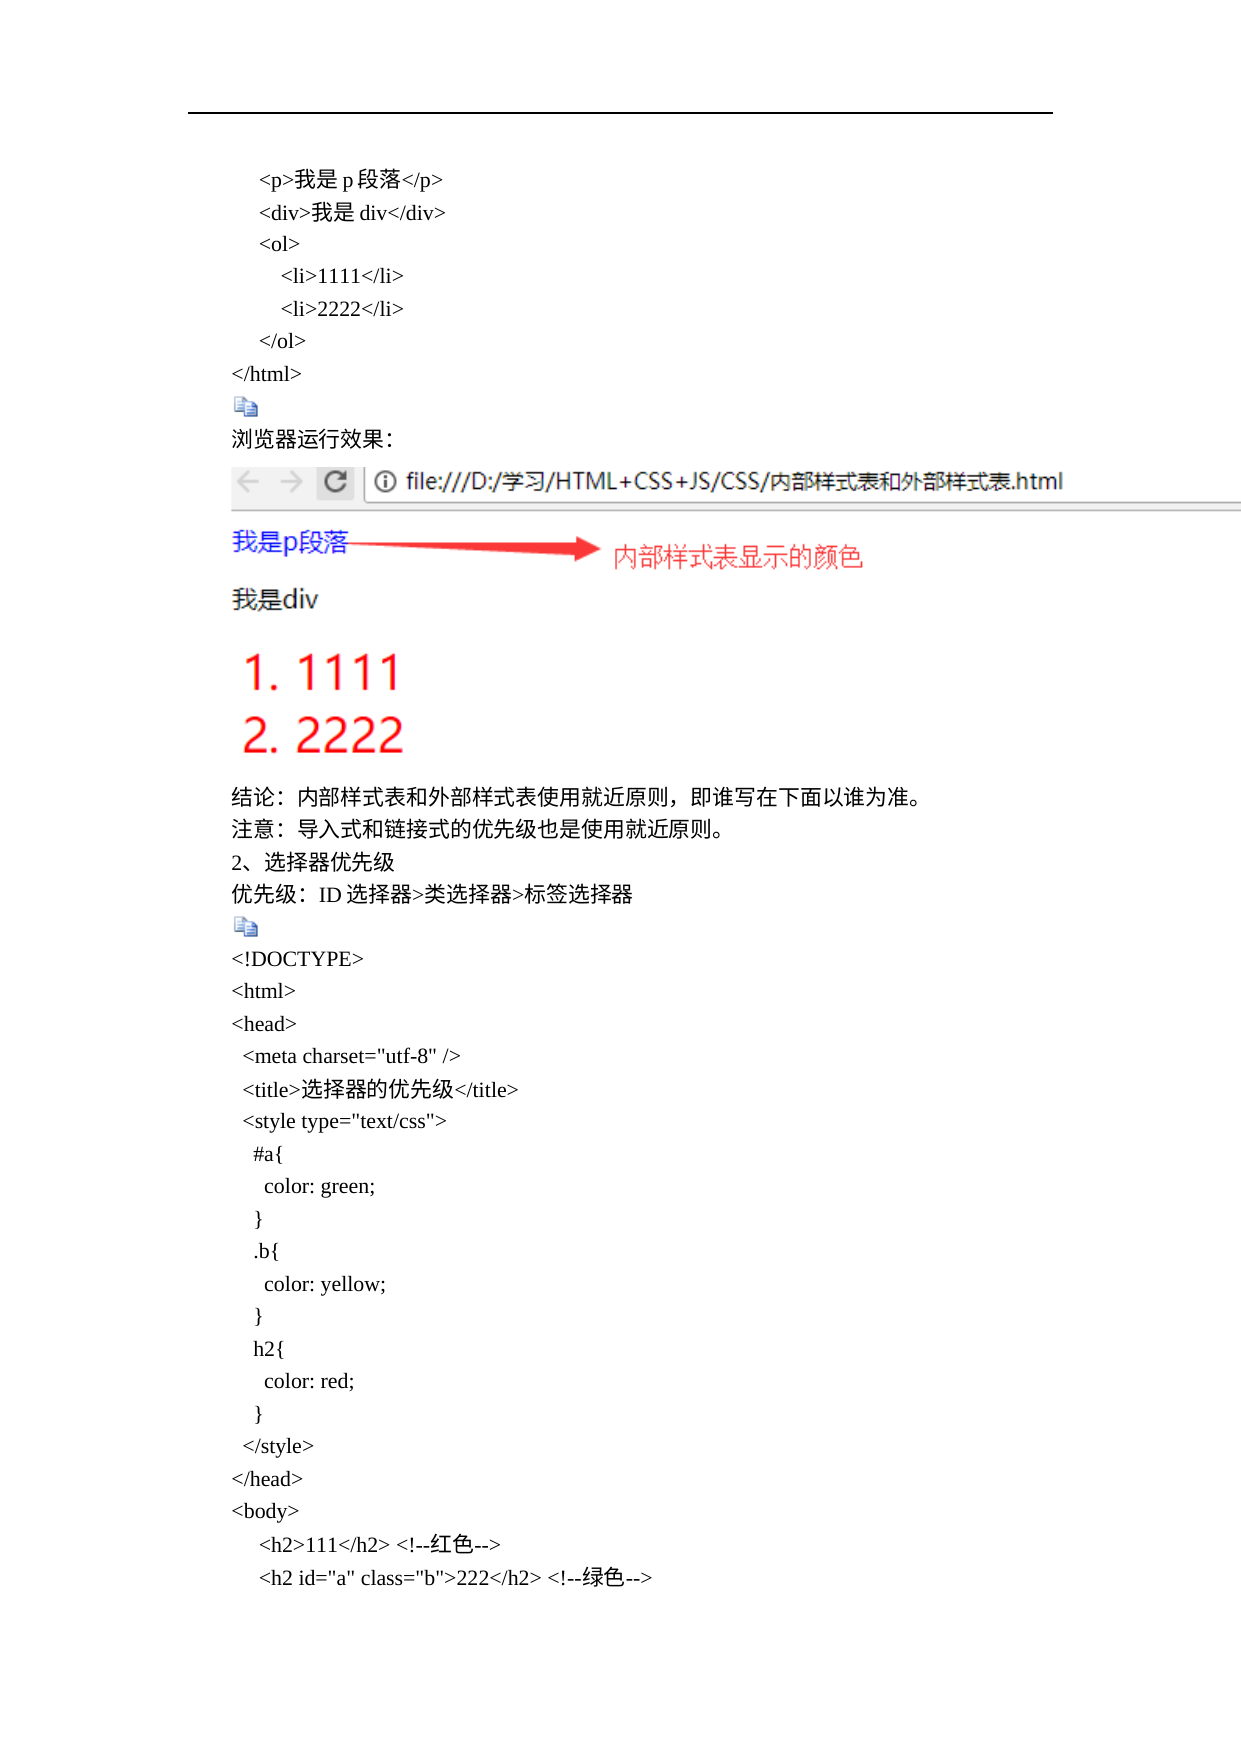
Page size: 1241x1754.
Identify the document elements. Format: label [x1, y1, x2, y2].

picture [231, 390, 263, 422]
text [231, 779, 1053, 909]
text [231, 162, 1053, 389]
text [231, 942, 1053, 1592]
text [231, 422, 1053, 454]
picture [231, 910, 263, 942]
picture [231, 467, 1241, 767]
